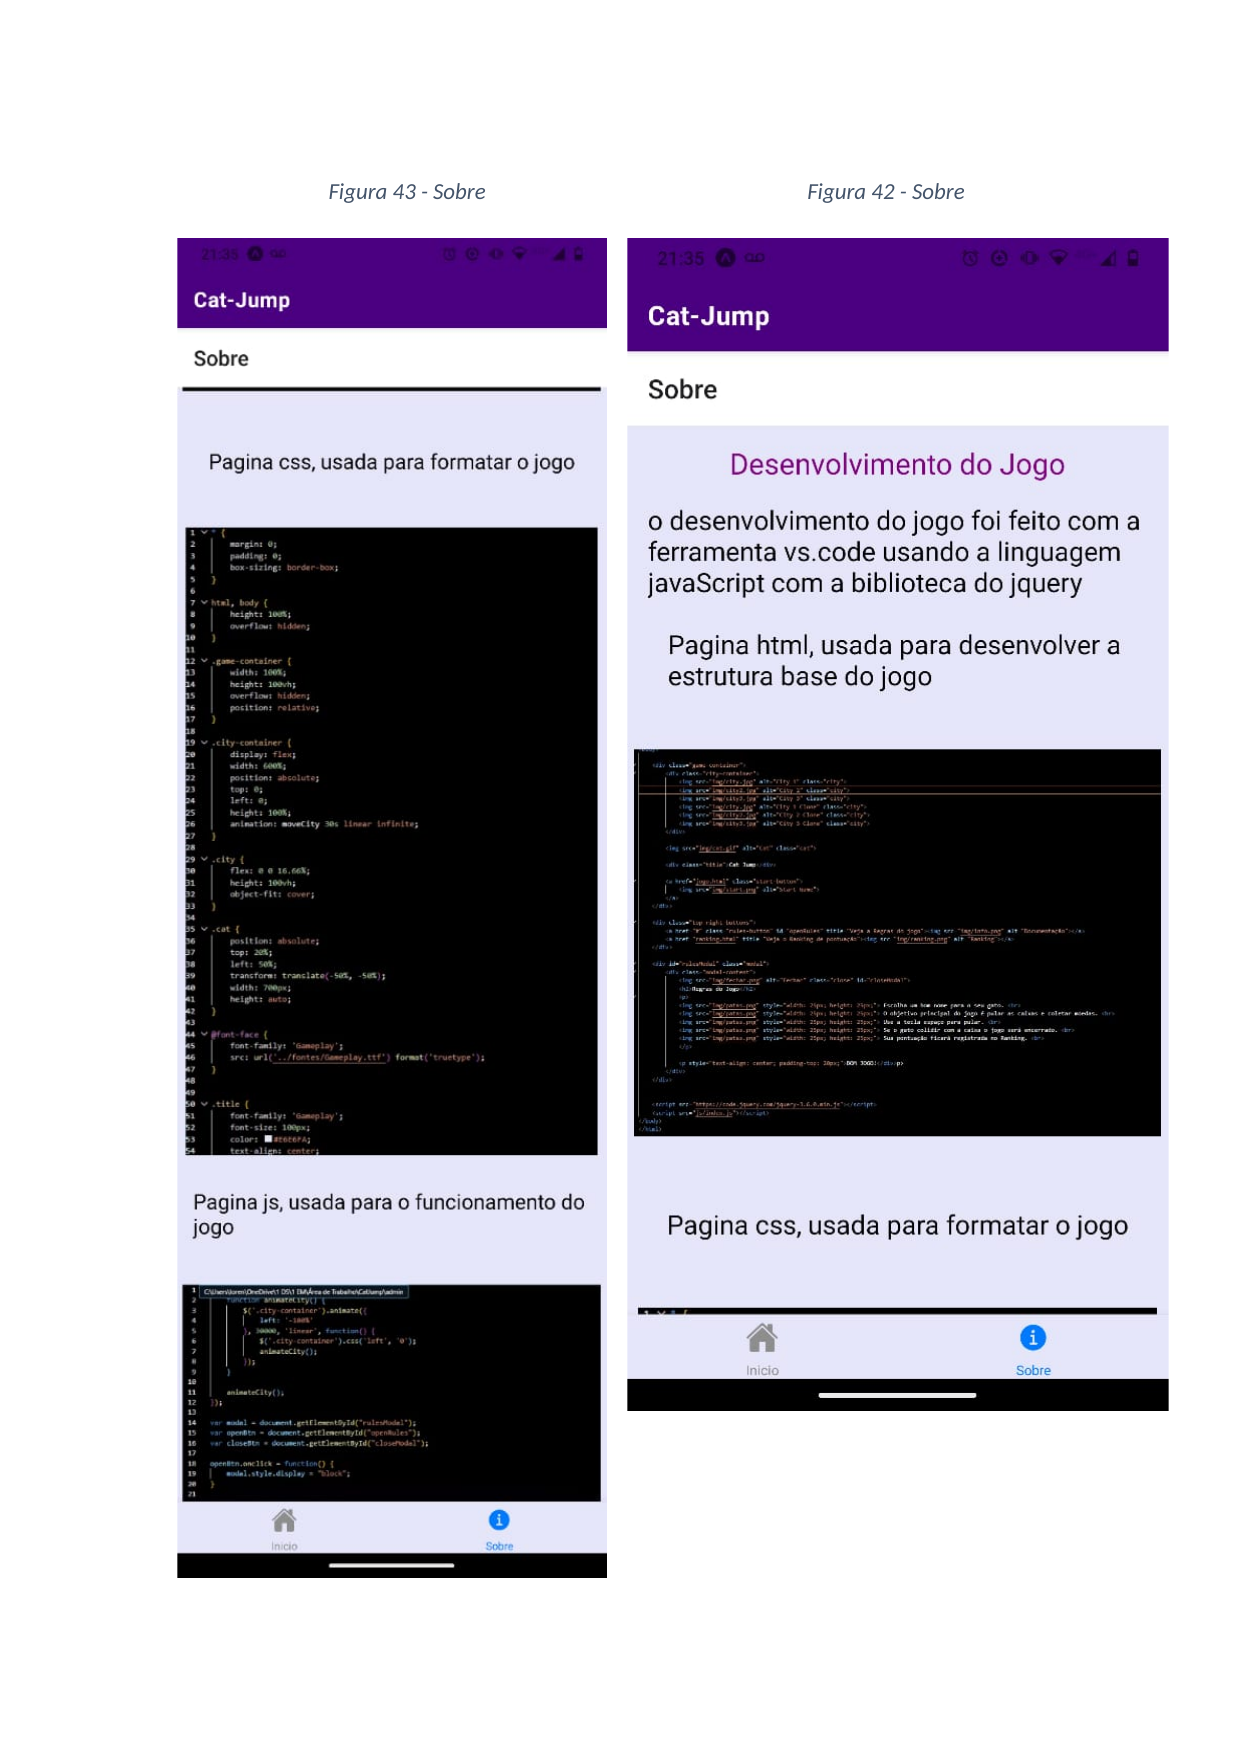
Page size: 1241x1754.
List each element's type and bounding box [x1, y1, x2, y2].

picture [627, 238, 1169, 1411]
picture [177, 238, 607, 1578]
